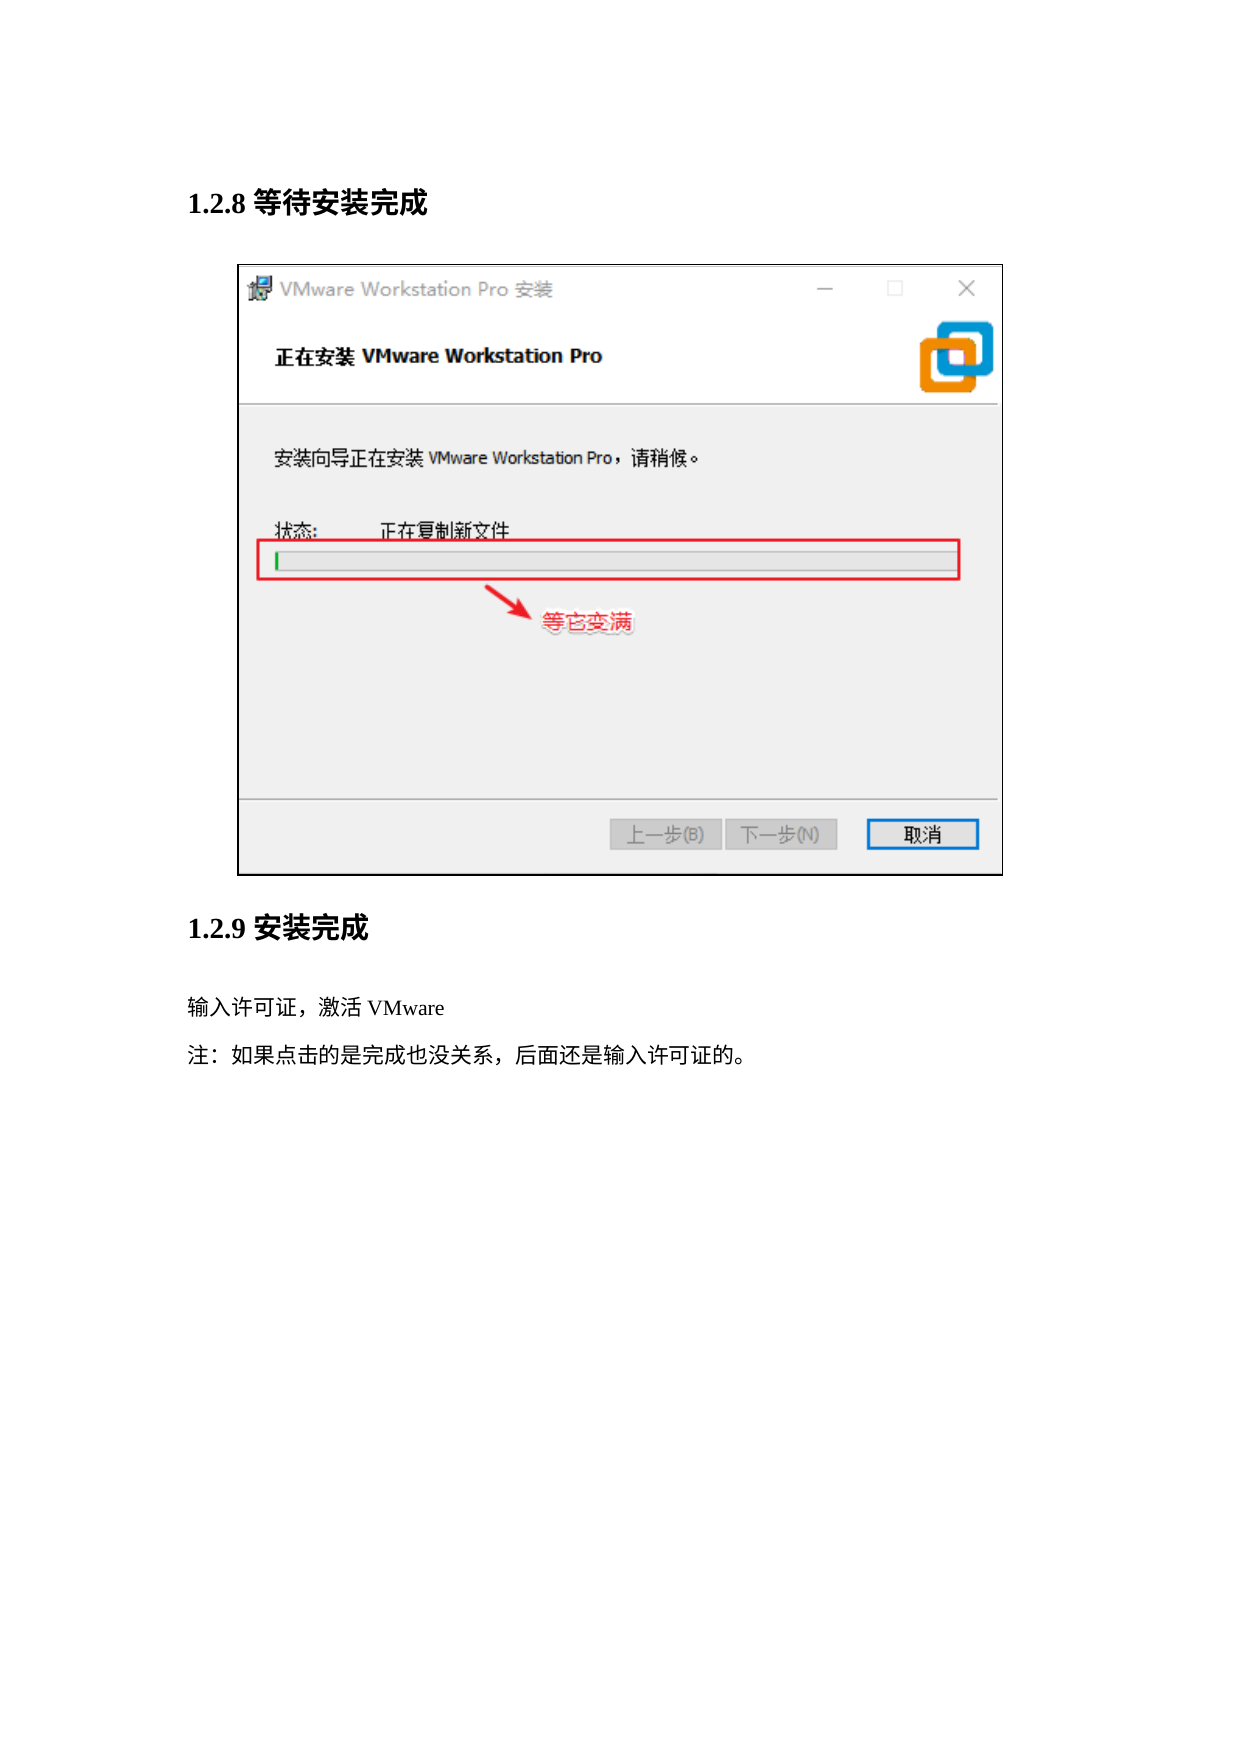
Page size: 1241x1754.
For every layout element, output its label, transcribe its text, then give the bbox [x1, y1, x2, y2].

subtitle 1.2.9 安装完成 [187, 894, 1053, 959]
text 输入许可证，激活VMware [187, 989, 1053, 1022]
picture [239, 265, 1002, 874]
subtitle 1.2.8 等待安装完成 [187, 168, 1053, 233]
list 注：如果点击的是完成也没关系，后面还是输入许可证的。 [187, 1037, 1053, 1070]
